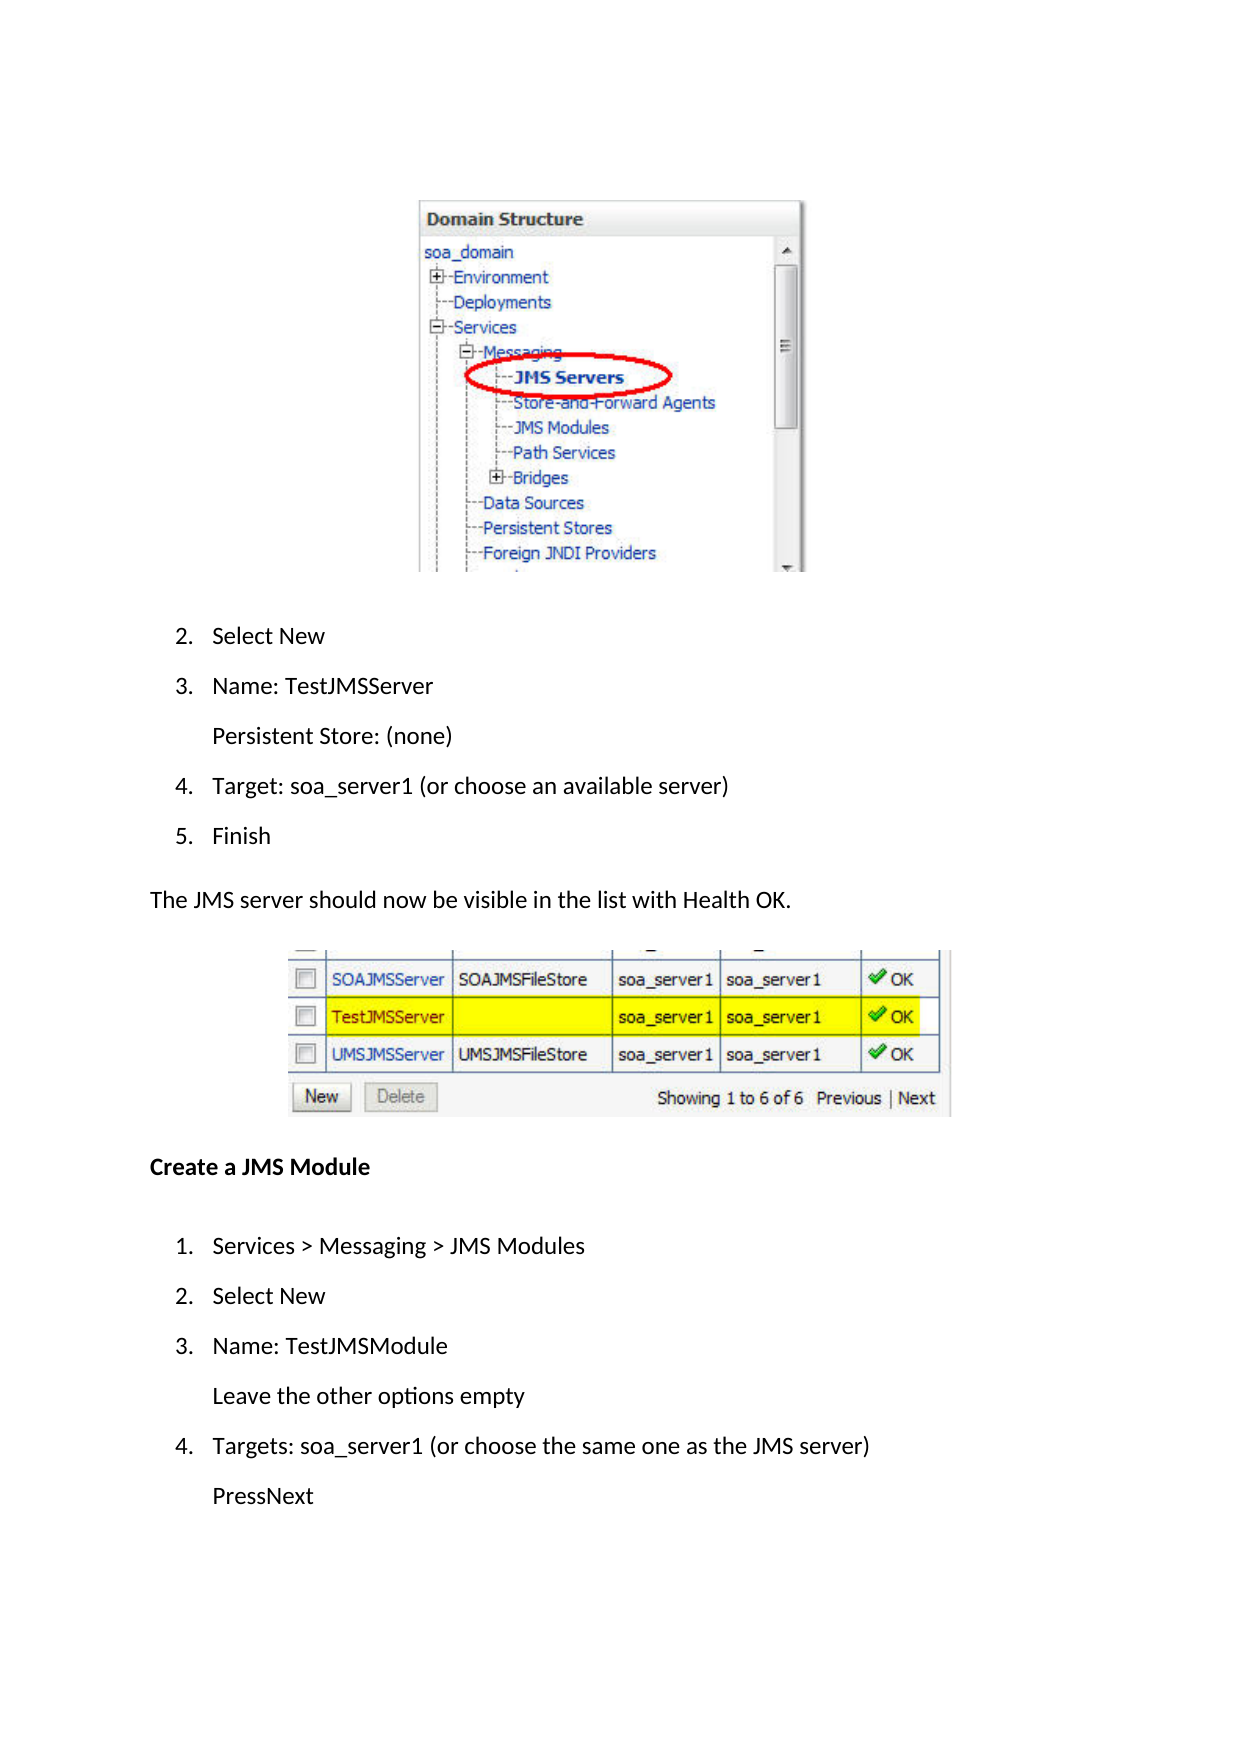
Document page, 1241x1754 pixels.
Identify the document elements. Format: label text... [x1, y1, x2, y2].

text Create a JMS Module [150, 1146, 1090, 1181]
list Select New [175, 601, 1053, 651]
text The JMS server should now be visible in the list with Health OK. [150, 880, 1090, 915]
list Name: TestJMSServer Persistent Store: (none) [175, 651, 1053, 751]
list Name: TestJMSModule Leave the other options empty [175, 1310, 1053, 1410]
picture [416, 200, 812, 572]
picture [288, 950, 953, 1117]
list Services > Messaging > JMS Modules [175, 1210, 1053, 1260]
list Target: soa_server1 (or choose an available server) [175, 751, 1053, 801]
list Targets: soa_server1 (or choose the same one as the JMS server) PressNext [175, 1410, 1053, 1510]
list Select New [175, 1260, 1053, 1310]
list Finish [175, 801, 1053, 851]
